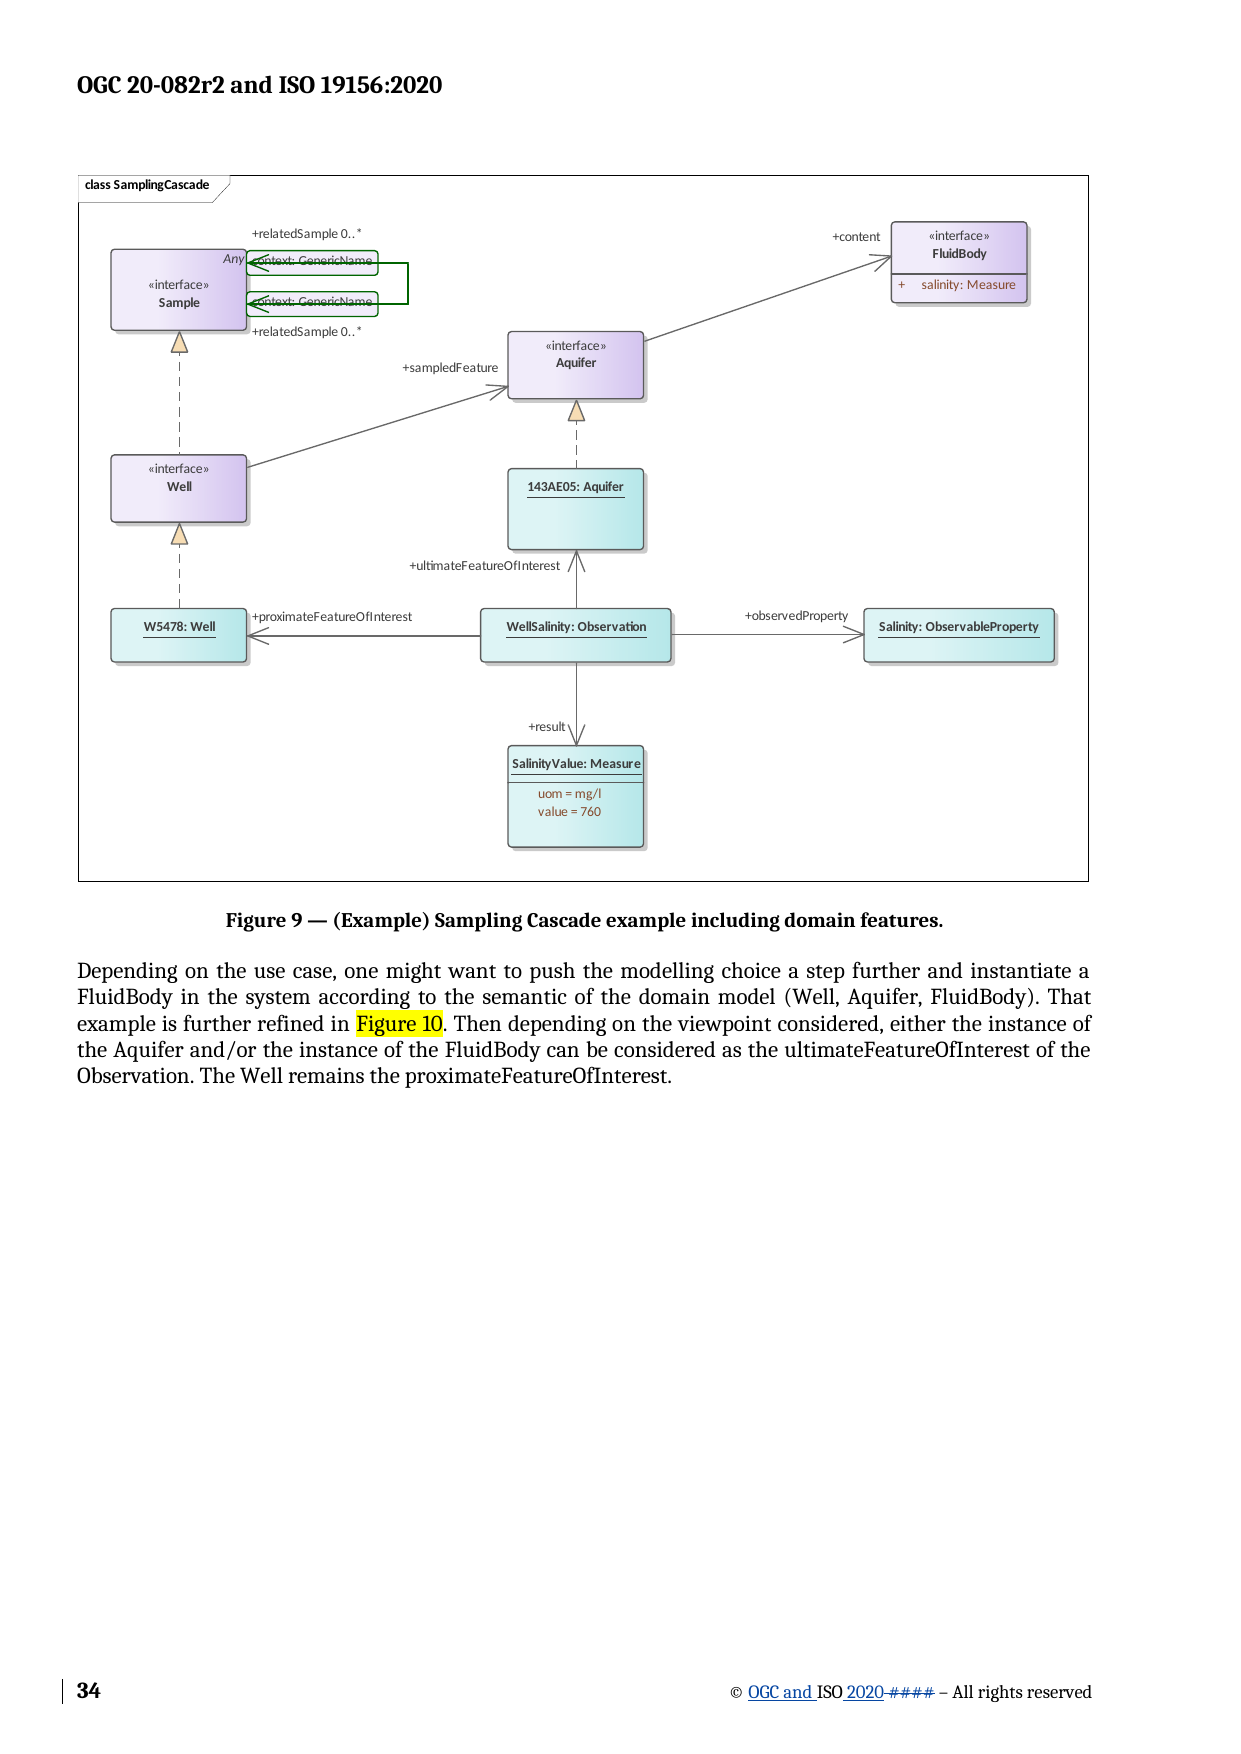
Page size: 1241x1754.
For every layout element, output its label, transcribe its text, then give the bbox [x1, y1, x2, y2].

text Figure — (Example) Sampling Cascade example including domain features. [77, 908, 1092, 933]
text Depending on the use case, one might want to push the modelling choice a step further and instantiate a FluidBody in the system according to the semantic of the domain model (Well, Aquifer, FluidBody). That example is further refined in . Then depending on the viewpoint considered, either the instance of the Aquifer and/or the instance of the FluidBody can be considered as the ultimateFeatureOfInterest of the Observation. The Well remains the proximateFeatureOfInterest. [77, 958, 1092, 1089]
